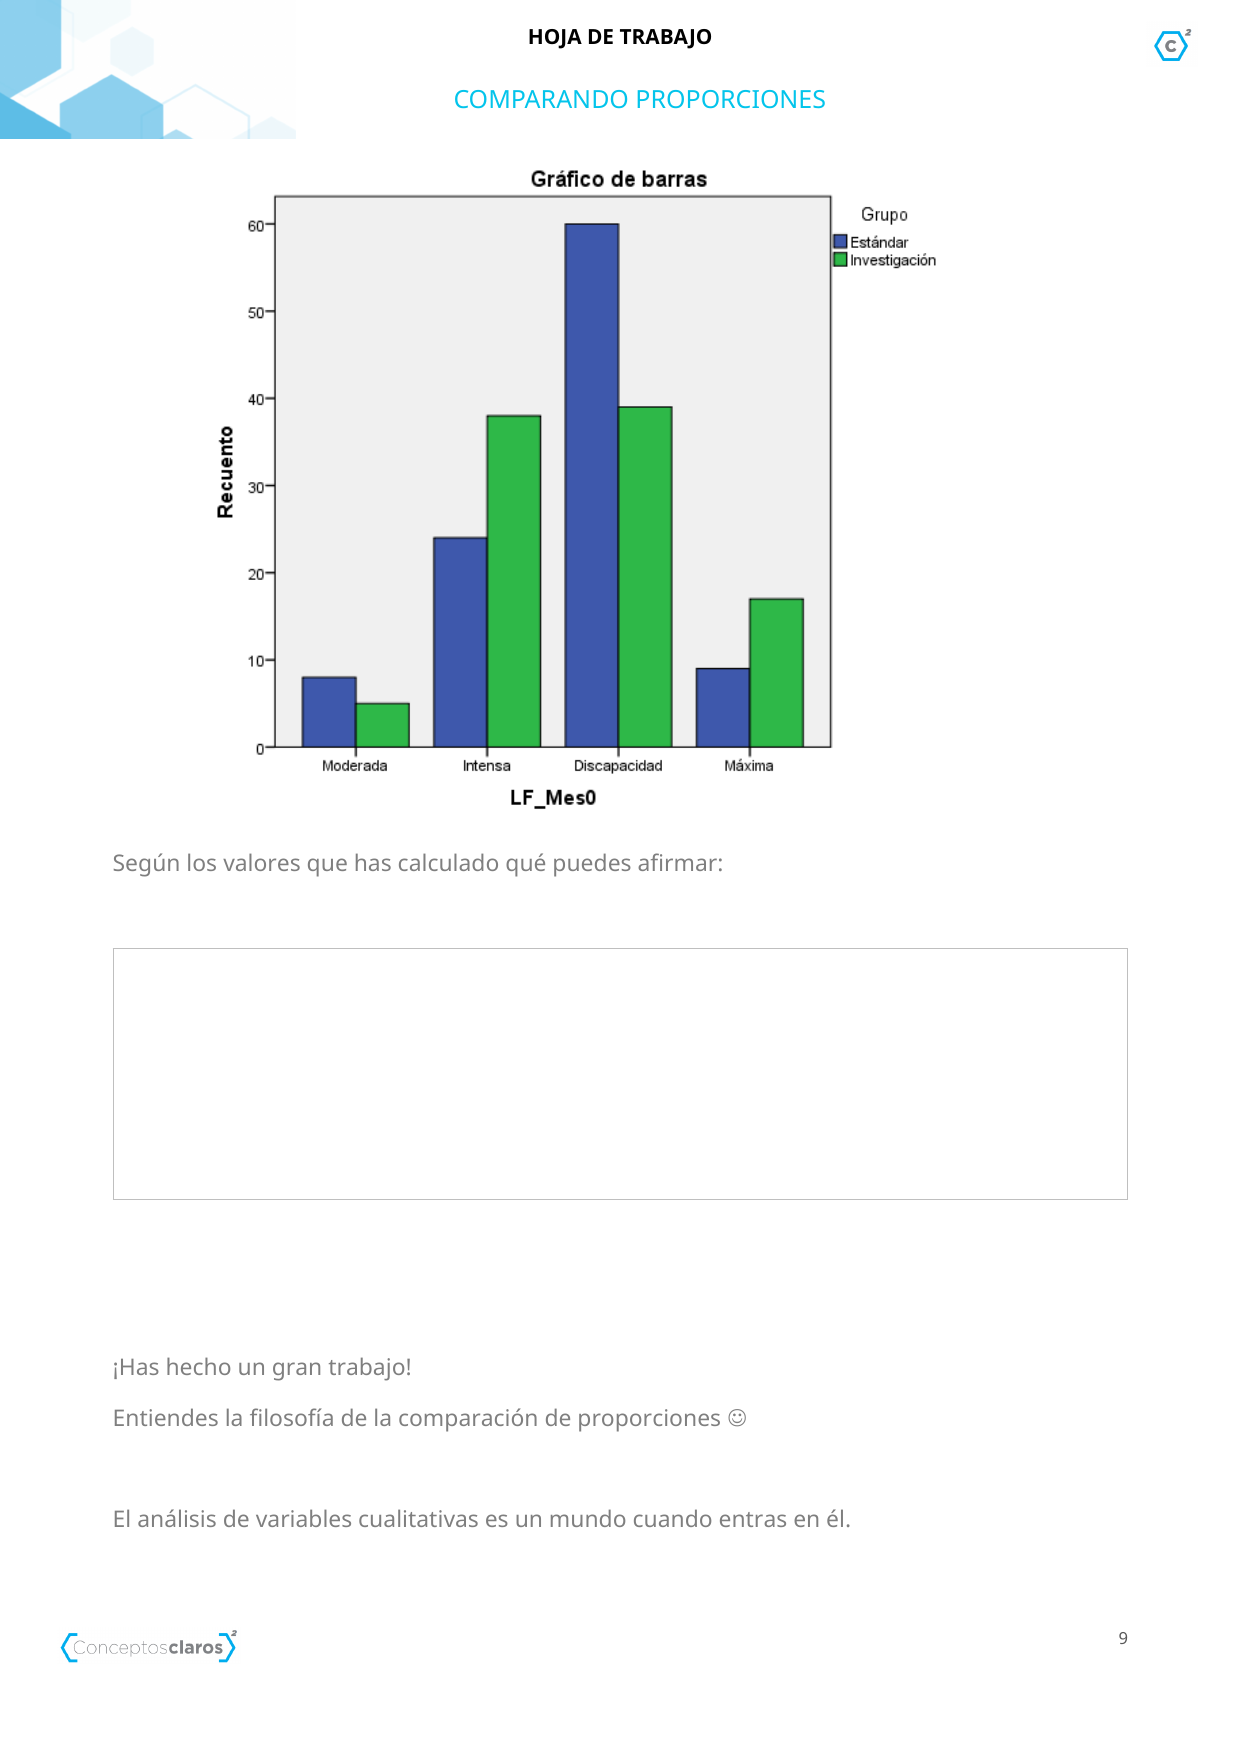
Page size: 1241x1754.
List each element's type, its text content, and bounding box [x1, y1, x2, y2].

table_header [114, 949, 1127, 1199]
text Entiendes la filosofía de la comparación de proporciones [112, 1402, 1128, 1433]
text El análisis de variables cualitativas es un mundo cuando entras en él. [112, 1503, 1128, 1534]
picture [1146, 21, 1199, 67]
text ¡Has hecho un gran trabajo! [112, 1351, 1128, 1383]
text Según los valores que has calculado qué puedes afirmar: [112, 847, 1128, 878]
picture [0, 0, 296, 139]
picture [57, 1627, 241, 1664]
picture [196, 150, 1044, 828]
